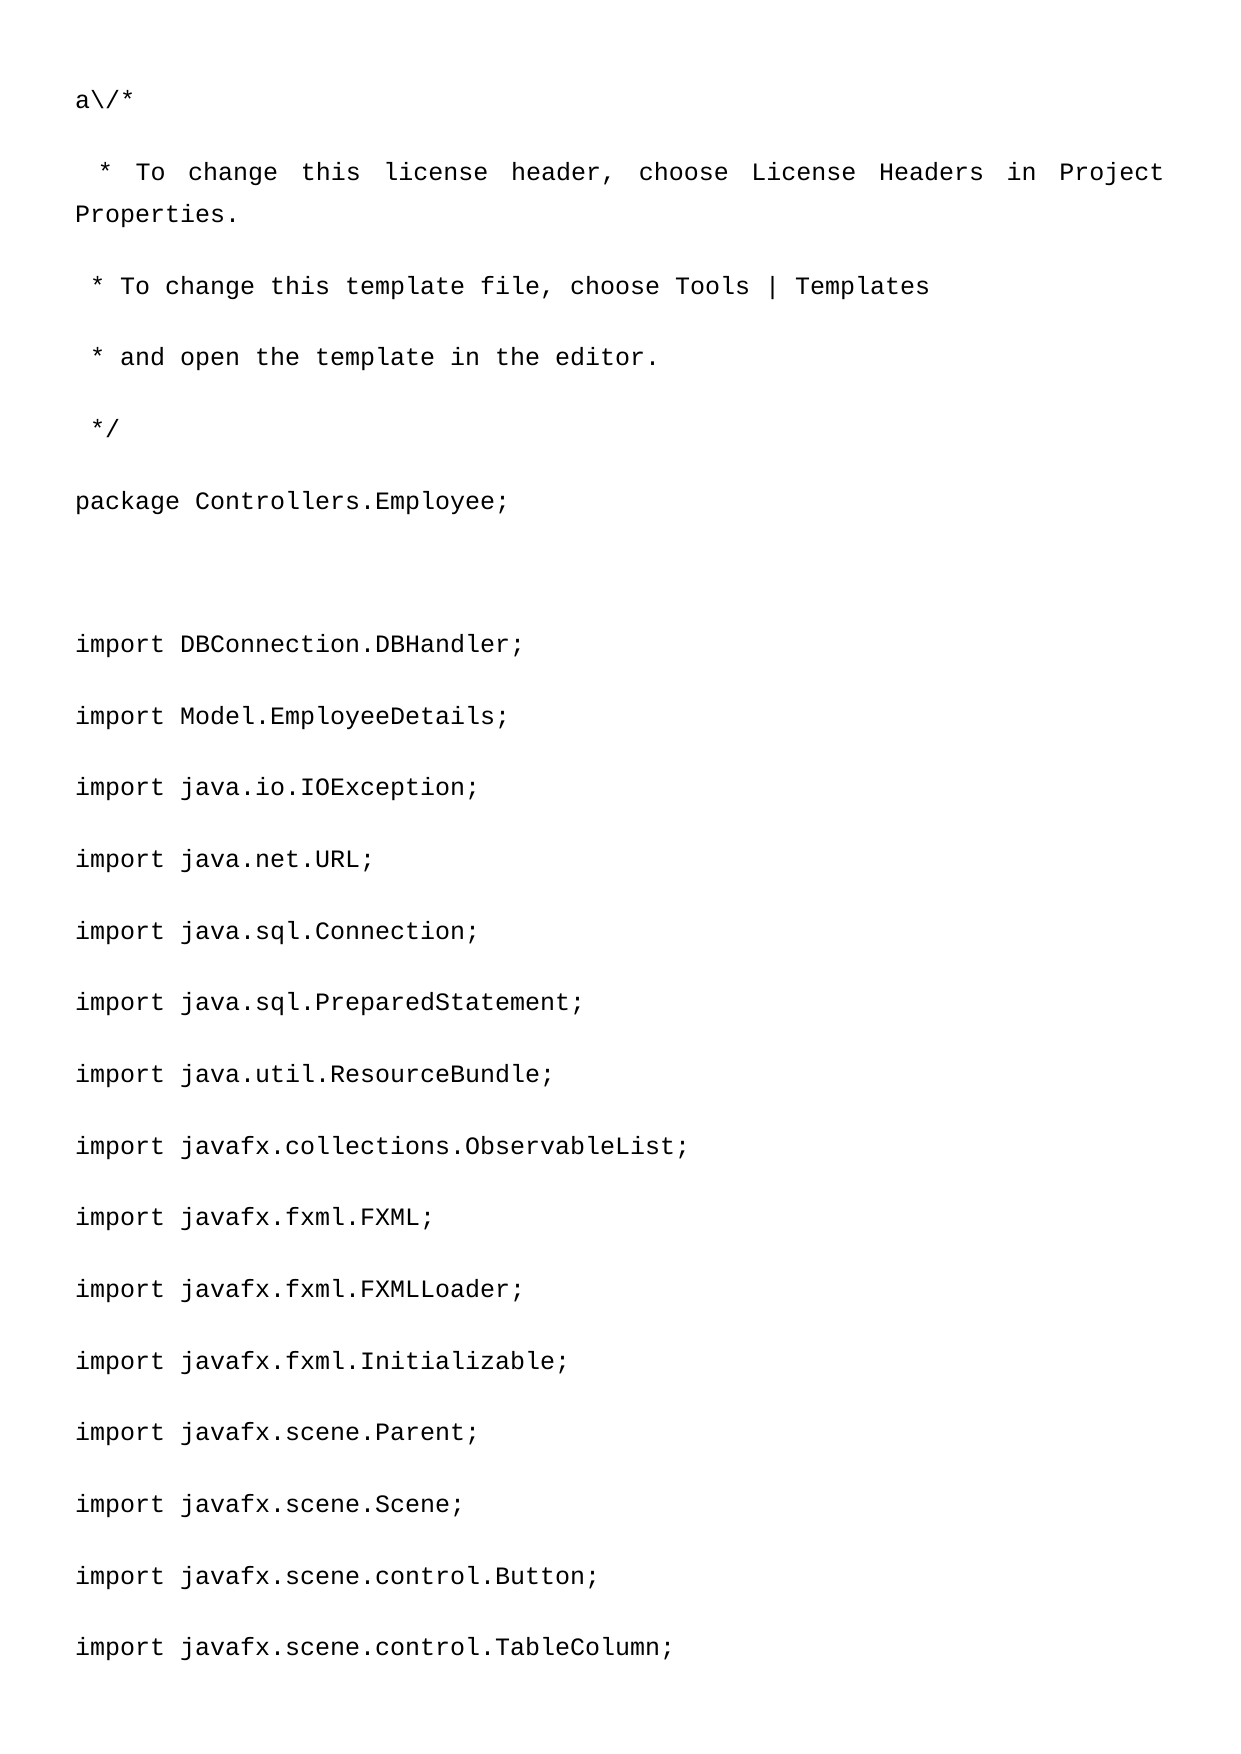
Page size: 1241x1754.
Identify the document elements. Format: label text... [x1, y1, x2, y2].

text import java.io.IOException; [75, 775, 1165, 803]
text package Controllers.Employee; [75, 488, 1165, 517]
text import javafx.fxml.FXMLLoader; [75, 1277, 1165, 1305]
text import Model.EmployeeDetails; [75, 703, 1165, 732]
text import DBConnection.DBHandler; [75, 632, 1165, 660]
text import java.net.URL; [75, 847, 1165, 875]
text * and open the template in the editor. [75, 345, 1165, 373]
text * To change this template file, choose Tools | Templates [75, 273, 1165, 302]
text import javafx.scene.Parent; [75, 1420, 1165, 1448]
text import java.sql.Connection; [75, 918, 1165, 947]
text import javafx.fxml.FXML; [75, 1205, 1165, 1233]
text import javafx.scene.control.Button; [75, 1563, 1165, 1592]
text import javafx.scene.control.TableColumn; [75, 1635, 1165, 1663]
text a\/* [75, 87, 1165, 116]
text import java.sql.PreparedStatement; [75, 990, 1165, 1018]
text import javafx.scene.Scene; [75, 1492, 1165, 1520]
text import javafx.fxml.Initializable; [75, 1348, 1165, 1377]
text import javafx.collections.ObservableList; [75, 1133, 1165, 1162]
text */ [75, 417, 1165, 445]
text * To change this license header, choose License Headers in Project Properties. [75, 159, 1165, 230]
text import java.util.ResourceBundle; [75, 1062, 1165, 1090]
